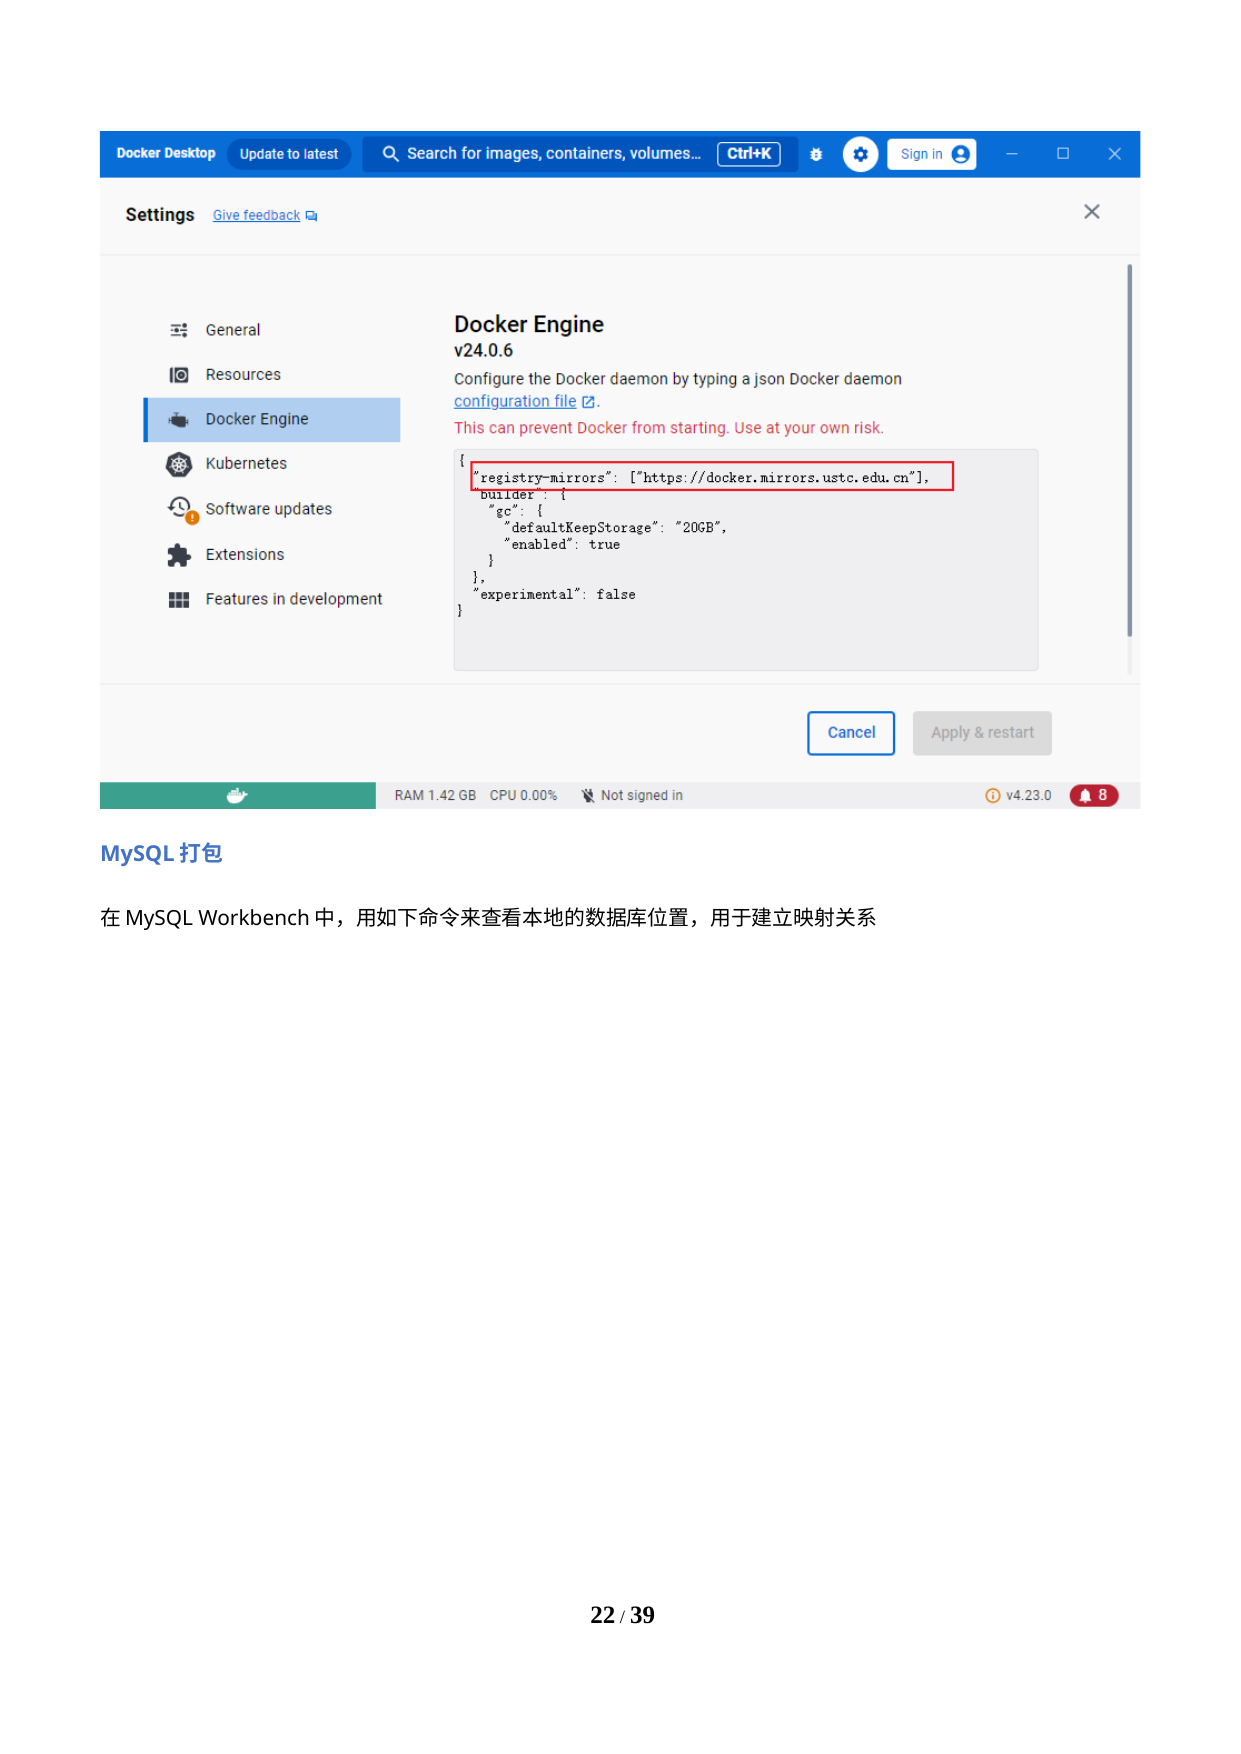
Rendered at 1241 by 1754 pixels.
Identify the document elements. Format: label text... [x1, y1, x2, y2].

text 在MySQL Workbench中，用如下命令来查看本地的数据库位置，用于建立映射关系 [100, 900, 1140, 932]
picture [99, 131, 1141, 809]
text MySQL打包 [100, 836, 1140, 868]
